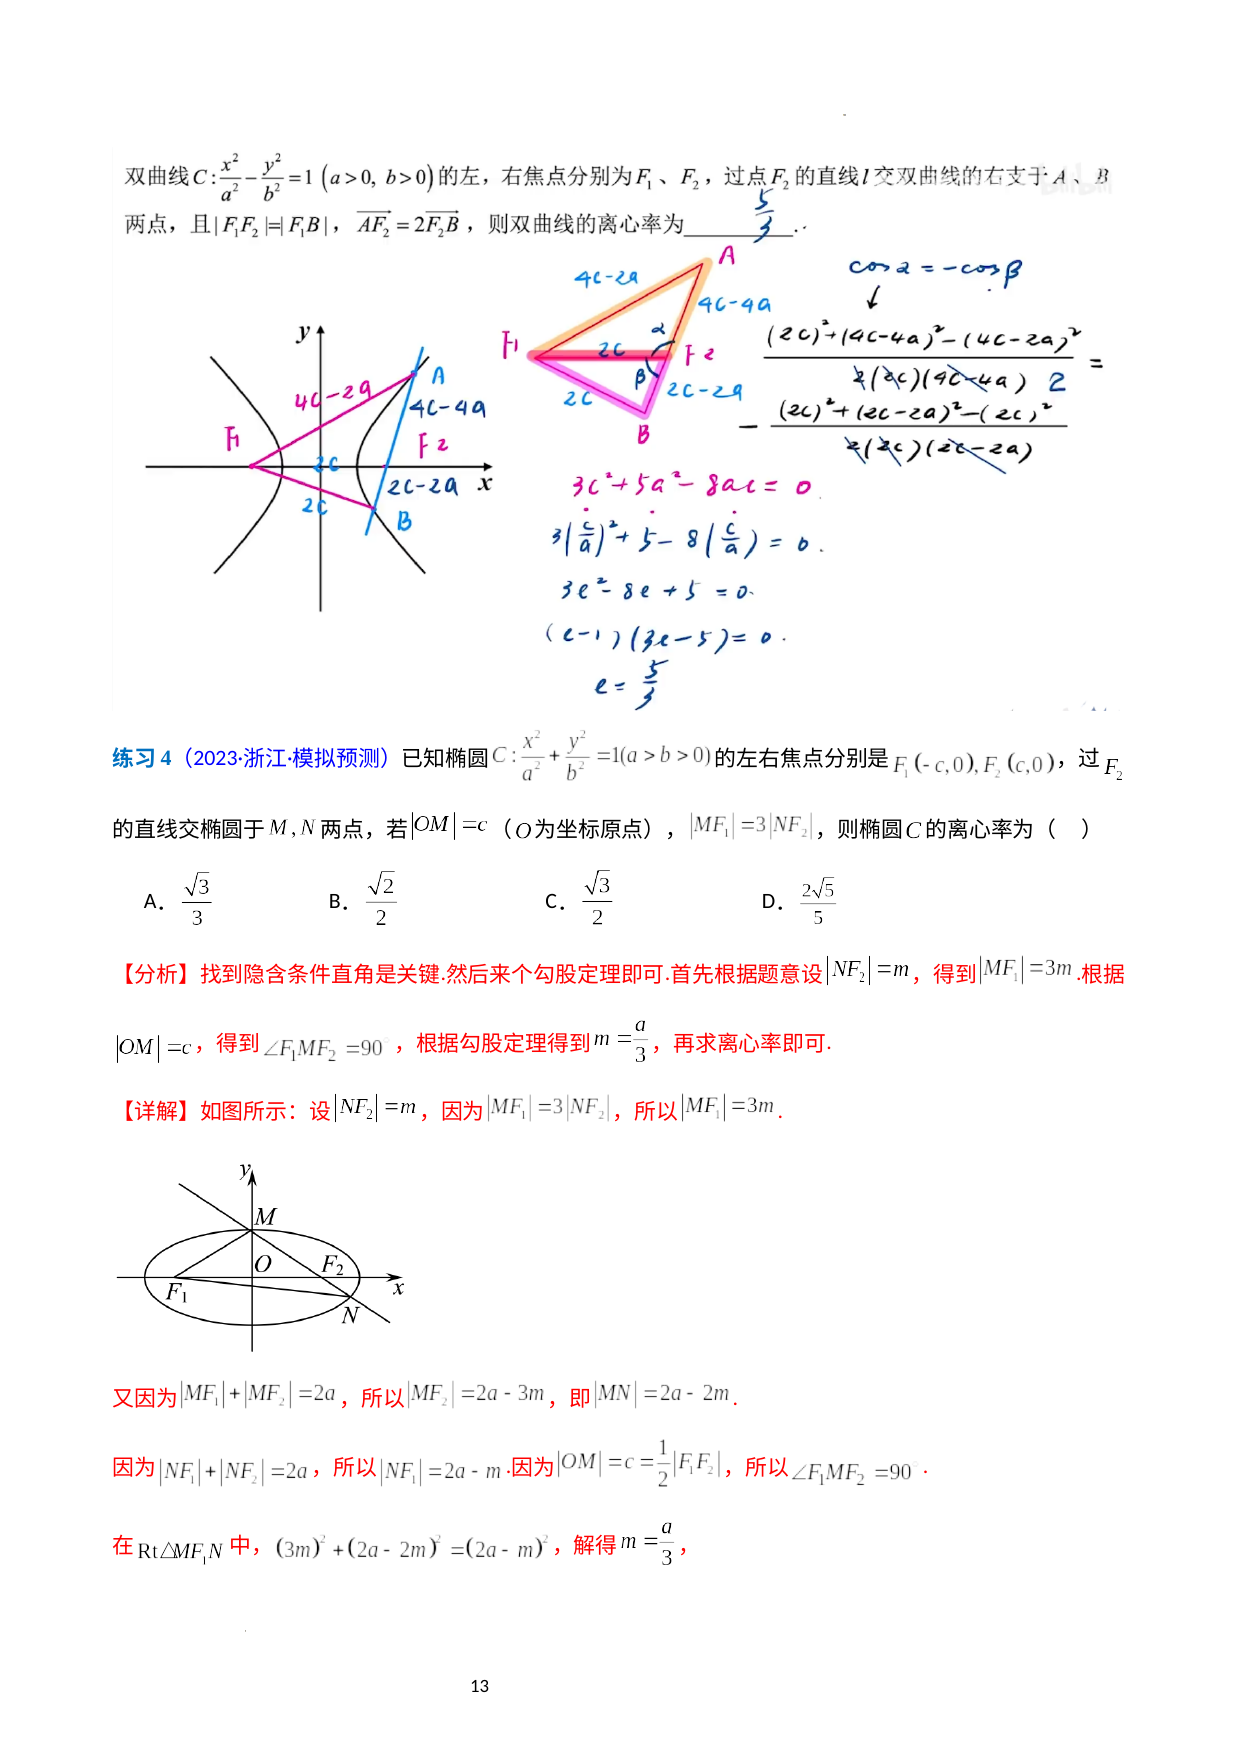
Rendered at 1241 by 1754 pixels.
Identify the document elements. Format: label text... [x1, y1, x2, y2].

text 练习4（2023·浙江·模拟预测）已知椭圆的左右焦点分别是，过的直线交椭圆于两点，若（为坐标原点），，则椭圆的离心率为（ ） [112, 724, 1128, 850]
text 因为，所以.因为，所以. [112, 1434, 1128, 1497]
text 又因为，所以，即. [112, 1375, 1128, 1419]
text 在中，，解得， [112, 1513, 1128, 1575]
text 【分析】找到隐含条件直角是关键.然后来个勾股定理即可.首先根据题意设，得到.根据，得到，根据勾股定理得到，再求离心率即可. [112, 951, 1128, 1073]
text A． B． C． D． [143, 866, 1128, 935]
text 【详解】如图所示：设，因为，所以. [112, 1088, 1128, 1132]
picture [112, 1147, 414, 1356]
picture [112, 147, 1128, 711]
